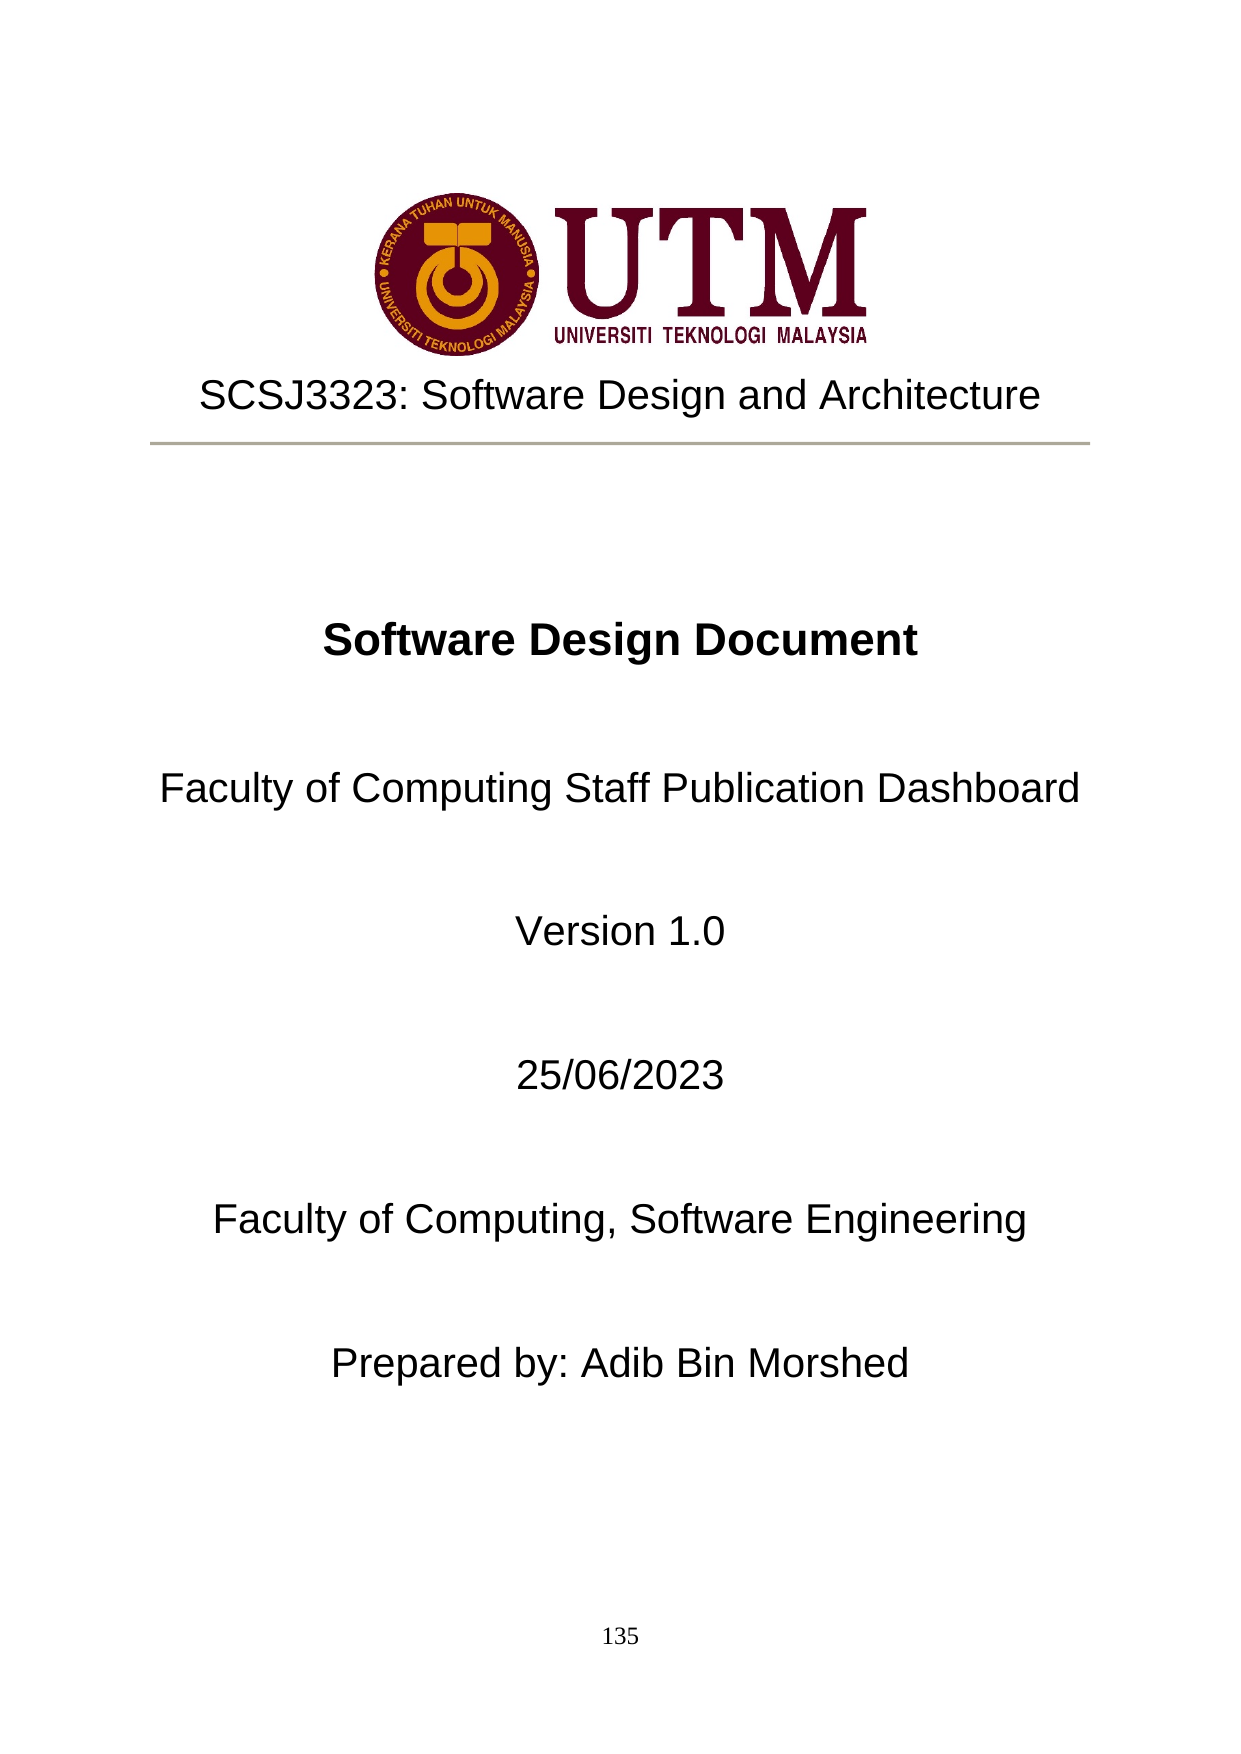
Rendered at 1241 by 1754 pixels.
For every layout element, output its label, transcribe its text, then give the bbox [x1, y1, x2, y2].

text Prepared by: Adib Bin Morshed [150, 1338, 1090, 1386]
text 25/06/2023 [150, 1050, 1090, 1098]
text Faculty of Computing, Software Engineering [150, 1194, 1090, 1242]
text Version 1.0 [150, 907, 1090, 954]
text Faculty of Computing Staff Publication Dashboard [150, 763, 1090, 811]
picture [373, 193, 867, 356]
text Software Design Document [150, 612, 1090, 665]
text SCSJ3323: Software Design and Architecture [150, 370, 1090, 418]
